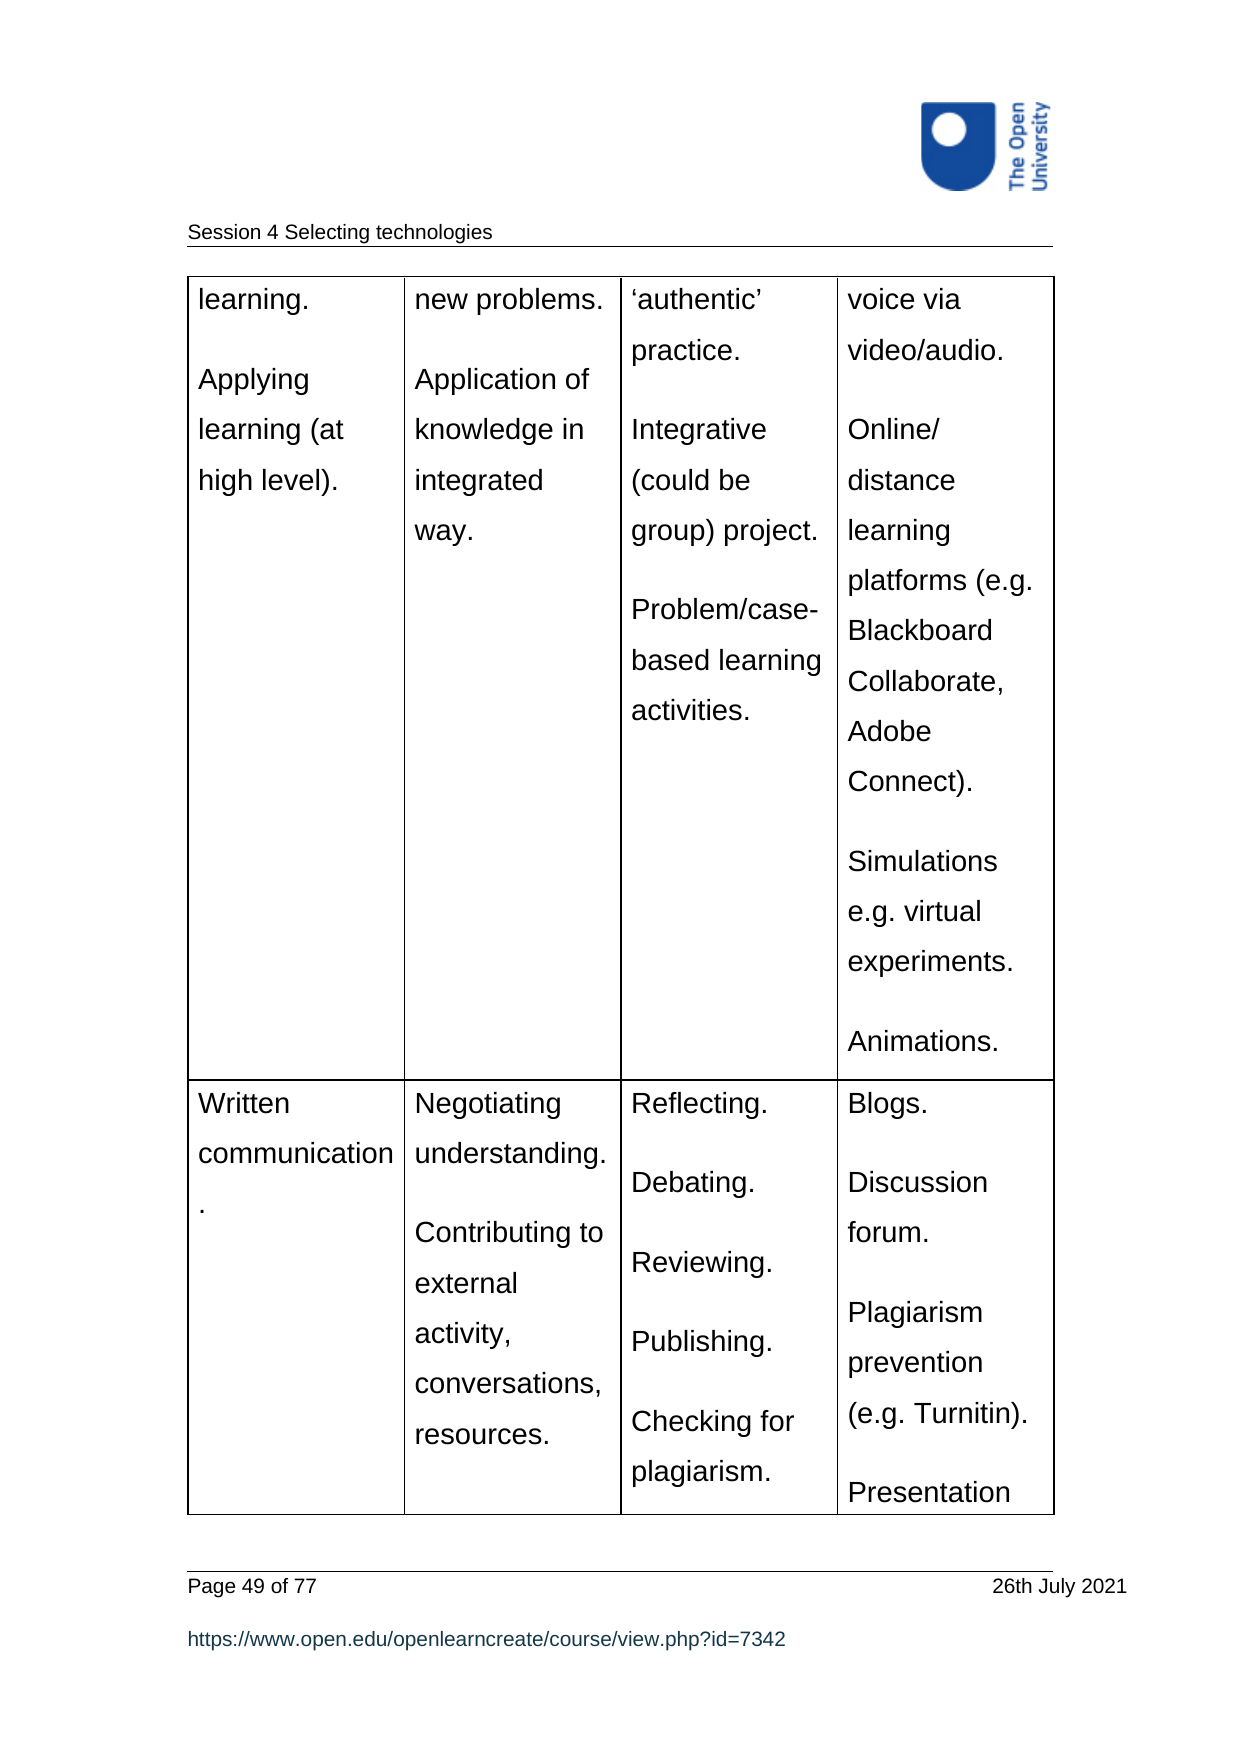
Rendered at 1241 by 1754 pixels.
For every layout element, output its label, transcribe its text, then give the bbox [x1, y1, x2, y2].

table_cell Written communication. [189, 1081, 404, 1514]
table_cell Synthesis of learning. Applying learning (at high level). [189, 277, 404, 1079]
table_cell Reflecting. Debating. Reviewing. Publishing. Checking for plagiarism. [622, 1081, 837, 1514]
table_cell Negotiating understanding. Contributing to external activity, conversations, resources. Appropriate referencing. [405, 1081, 620, 1514]
table_cell Able to solve new problems. Application of knowledge in integrated way. [405, 277, 621, 1079]
picture [921, 102, 1052, 191]
table_cell Experiencing ‘authentic’ practice. Integrative (could be group) project. Problem/case-based learning activities. [622, 277, 837, 1079]
